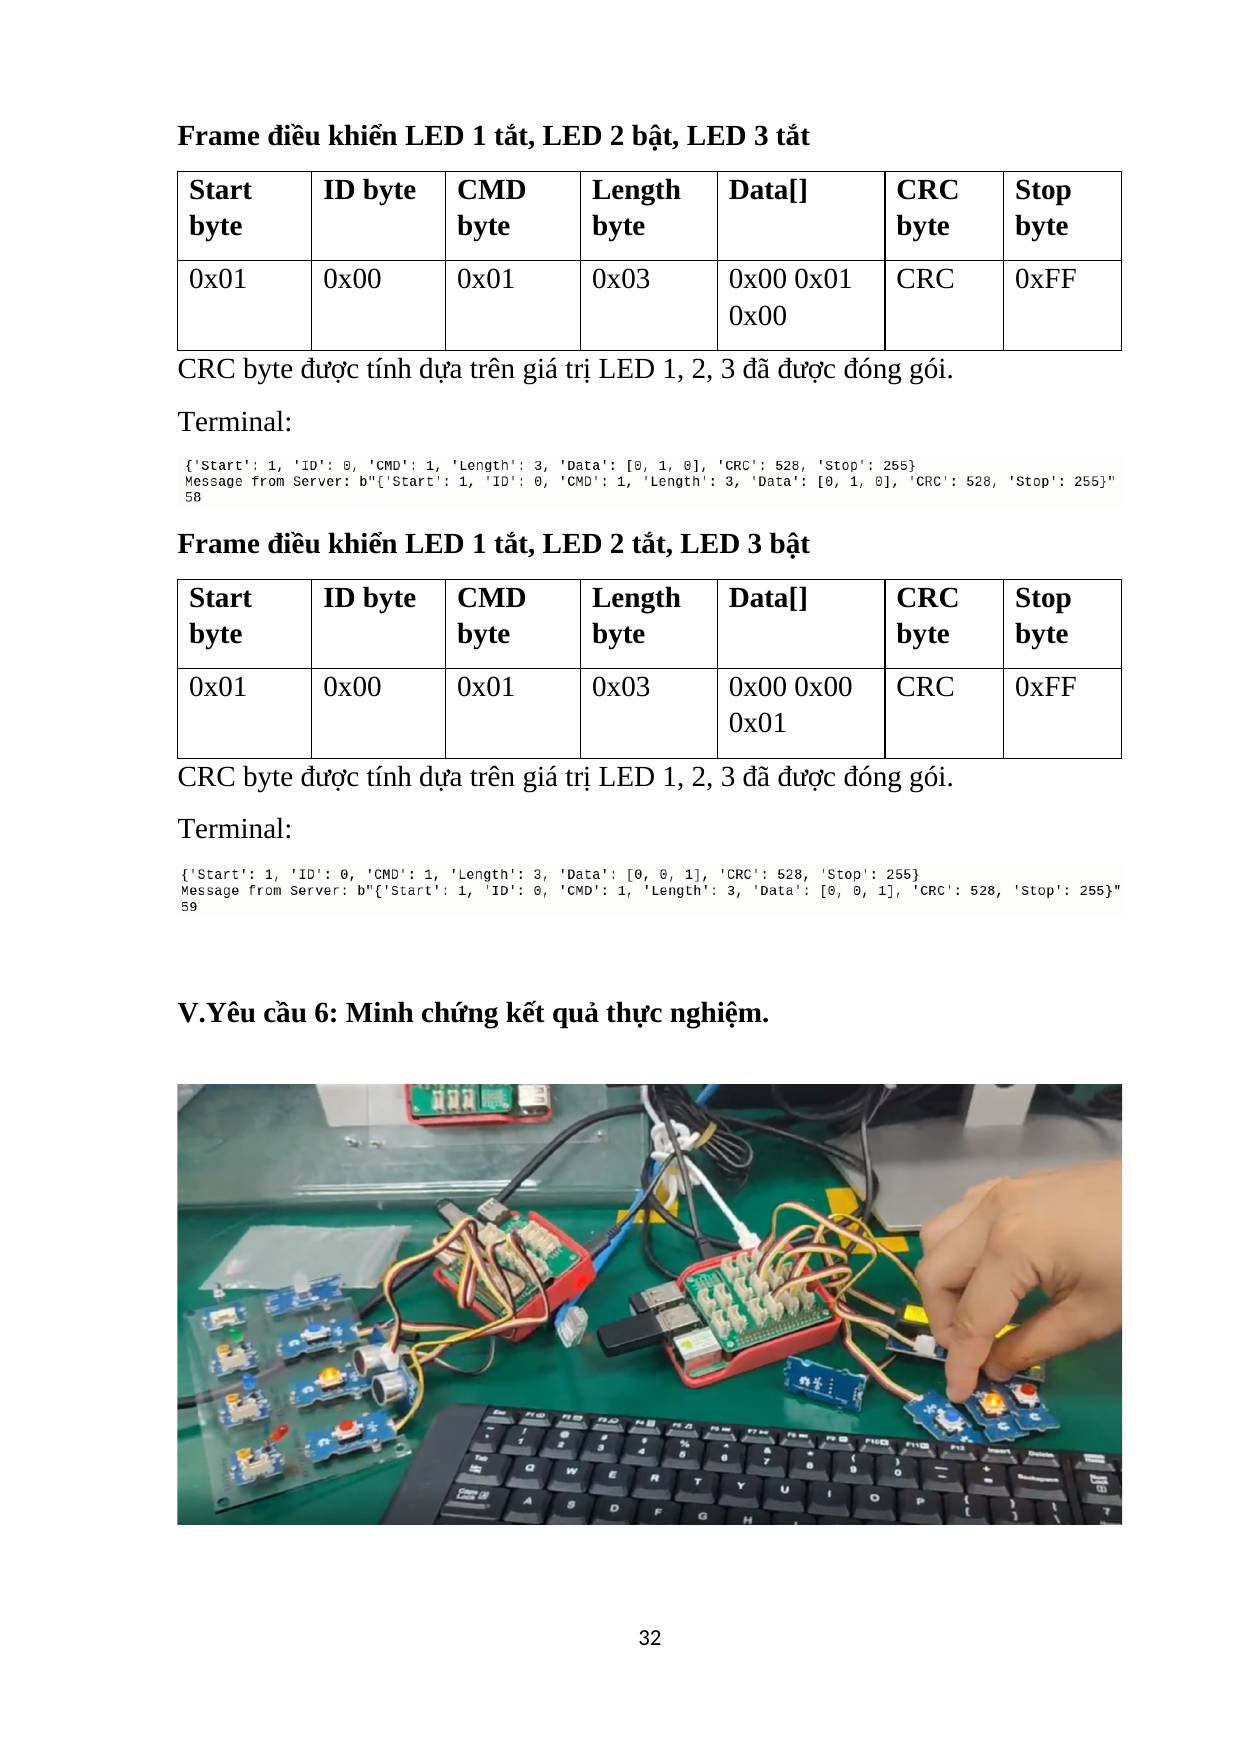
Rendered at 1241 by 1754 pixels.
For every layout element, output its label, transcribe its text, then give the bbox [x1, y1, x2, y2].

picture [177, 1084, 1123, 1525]
table_header CRC byte [886, 580, 1003, 668]
table_cell 0x00 [312, 261, 445, 350]
text Frame điều khiển LED 1 tắt, LED 2 bật, LED 3 tắt [177, 118, 1122, 152]
table_header CRC byte [886, 172, 1003, 260]
table_header ID byte [312, 172, 445, 260]
text CRC byte được tính dựa trên giá trị LED 1, 2, 3 đã được đóng gói. [177, 759, 1122, 792]
table_cell 0x03 [581, 261, 717, 350]
text Terminal: [177, 811, 1122, 845]
table_cell 0x00 [312, 669, 445, 758]
table_header Stop byte [1004, 172, 1121, 260]
table_header CMD byte [446, 172, 580, 260]
text Frame điều khiển LED 1 tắt, LED 2 tắt, LED 3 bật [177, 526, 1122, 559]
table_header Data[] [718, 580, 884, 668]
table_cell 0xFF [1004, 669, 1121, 758]
table_header Start byte [178, 580, 311, 668]
picture [177, 864, 1123, 916]
table_cell CRC [886, 261, 1003, 350]
picture [177, 456, 1123, 507]
table_header Start byte [178, 172, 311, 260]
table_header Length byte [581, 172, 717, 260]
table_cell 0xFF [1004, 261, 1121, 350]
table_cell 0x00 0x00 0x01 [718, 669, 884, 758]
text Terminal: [177, 404, 1122, 437]
table_cell 0x01 [178, 261, 311, 350]
text CRC byte được tính dựa trên giá trị LED 1, 2, 3 đã được đóng gói. [177, 351, 1122, 384]
table_cell 0x01 [178, 669, 311, 758]
table_header Data[] [718, 172, 884, 260]
table_header Length byte [581, 580, 717, 668]
table_header CMD byte [446, 580, 580, 668]
table_cell CRC [886, 669, 1003, 758]
table_header Stop byte [1004, 580, 1121, 668]
table_cell 0x00 0x01 0x00 [718, 261, 884, 350]
subtitle V.Yêu cầu 6: Minh chứng kết quả thực nghiệm. [177, 995, 1122, 1029]
table_cell 0x01 [446, 261, 580, 350]
table_cell 0x01 [446, 669, 580, 758]
table_cell 0x03 [581, 669, 717, 758]
table_header ID byte [312, 580, 445, 668]
